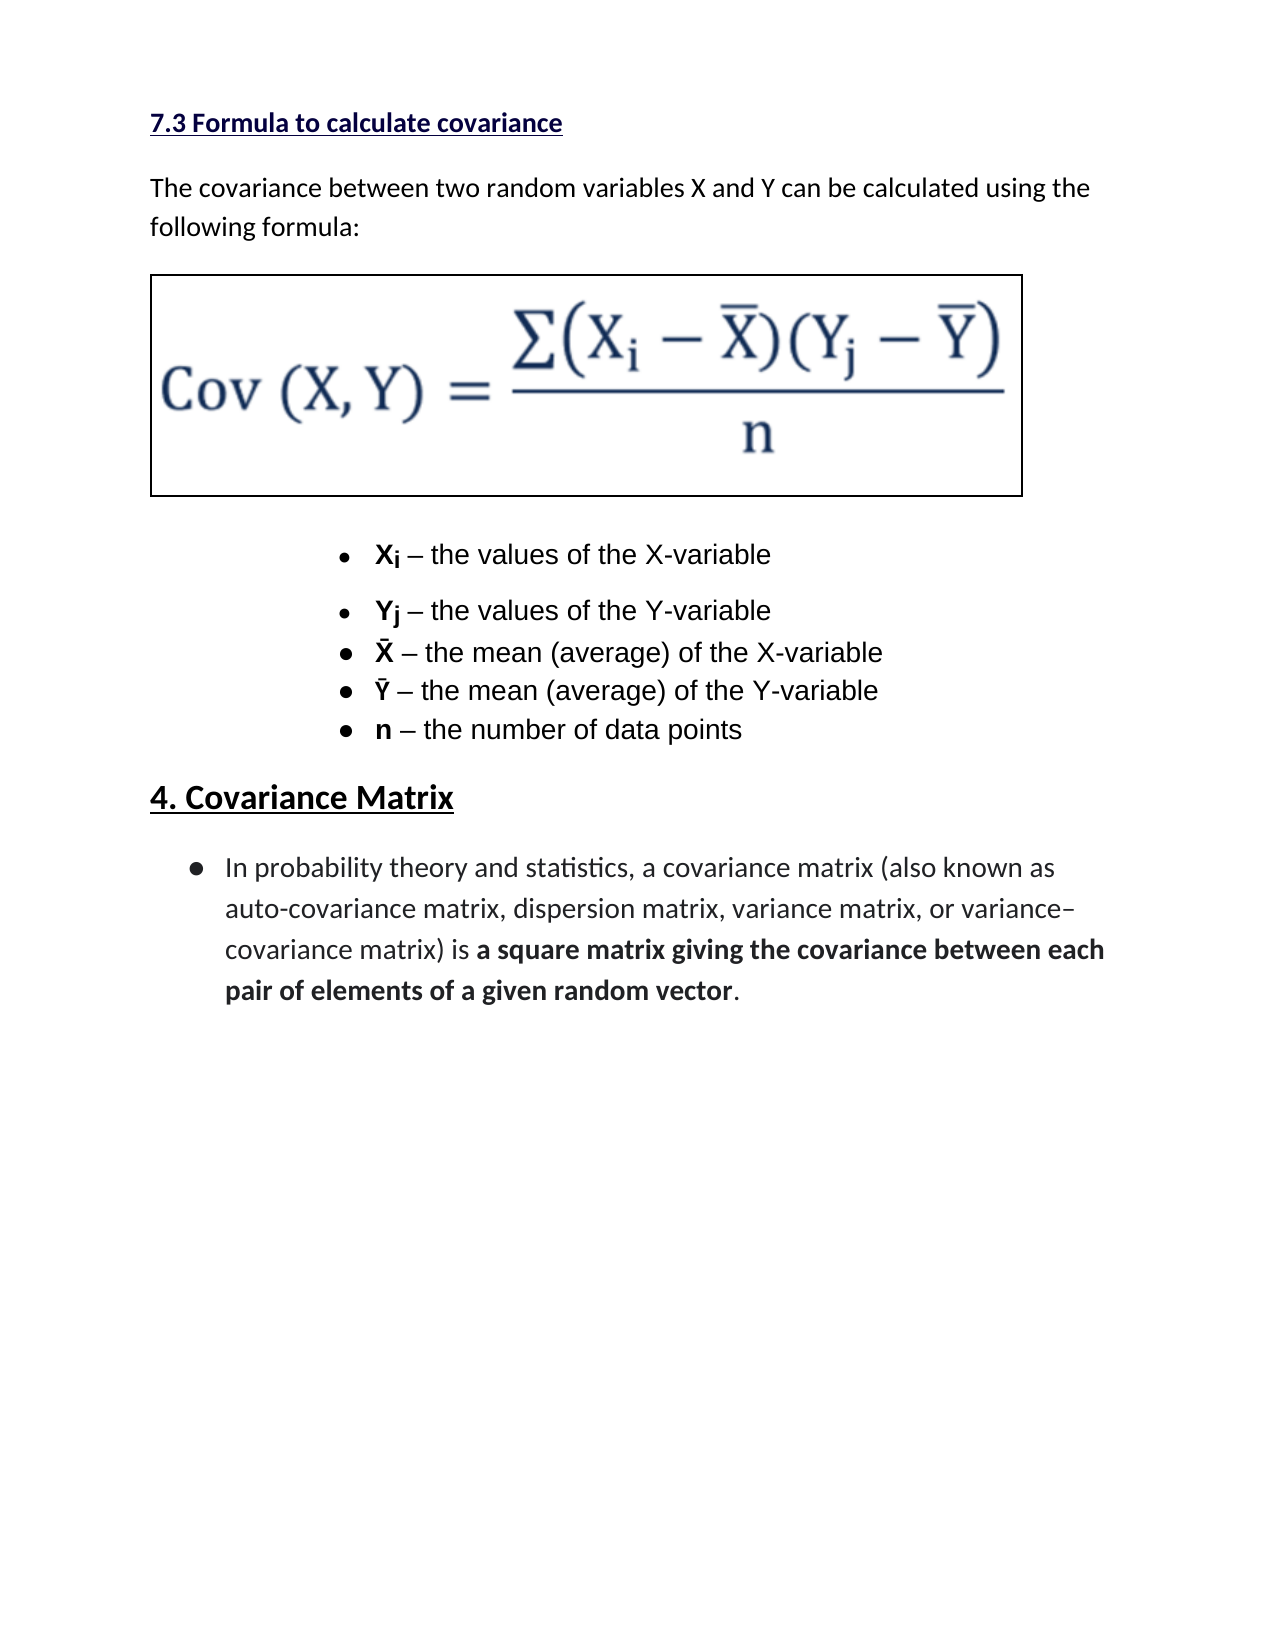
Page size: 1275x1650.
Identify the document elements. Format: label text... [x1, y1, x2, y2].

picture [152, 276, 1021, 495]
list Xi – the values of the X-variable [337, 526, 1125, 574]
list n – the number of data points [337, 713, 1125, 745]
list Ȳ – the mean (average) of the Y-variable [337, 673, 1125, 707]
text The covariance between two random variables X and Y can be calculated using the following formula: [150, 170, 1125, 243]
text 4. Covariance Matrix [150, 775, 1125, 818]
text 7.3 Formula to calculate covariance [150, 105, 1125, 139]
list Yj – the values of the Y-variable [337, 581, 1125, 629]
list In probability theory and statistics, a covariance matrix (also known as auto-covariance matrix, dispersion matrix, variance matrix, or variance–covariance matrix) is a square matrix giving the covariance between each pair of elements of a given random vector. [187, 849, 1125, 1008]
list X̄ – the mean (average) of the X-variable [394, 636, 1125, 668]
